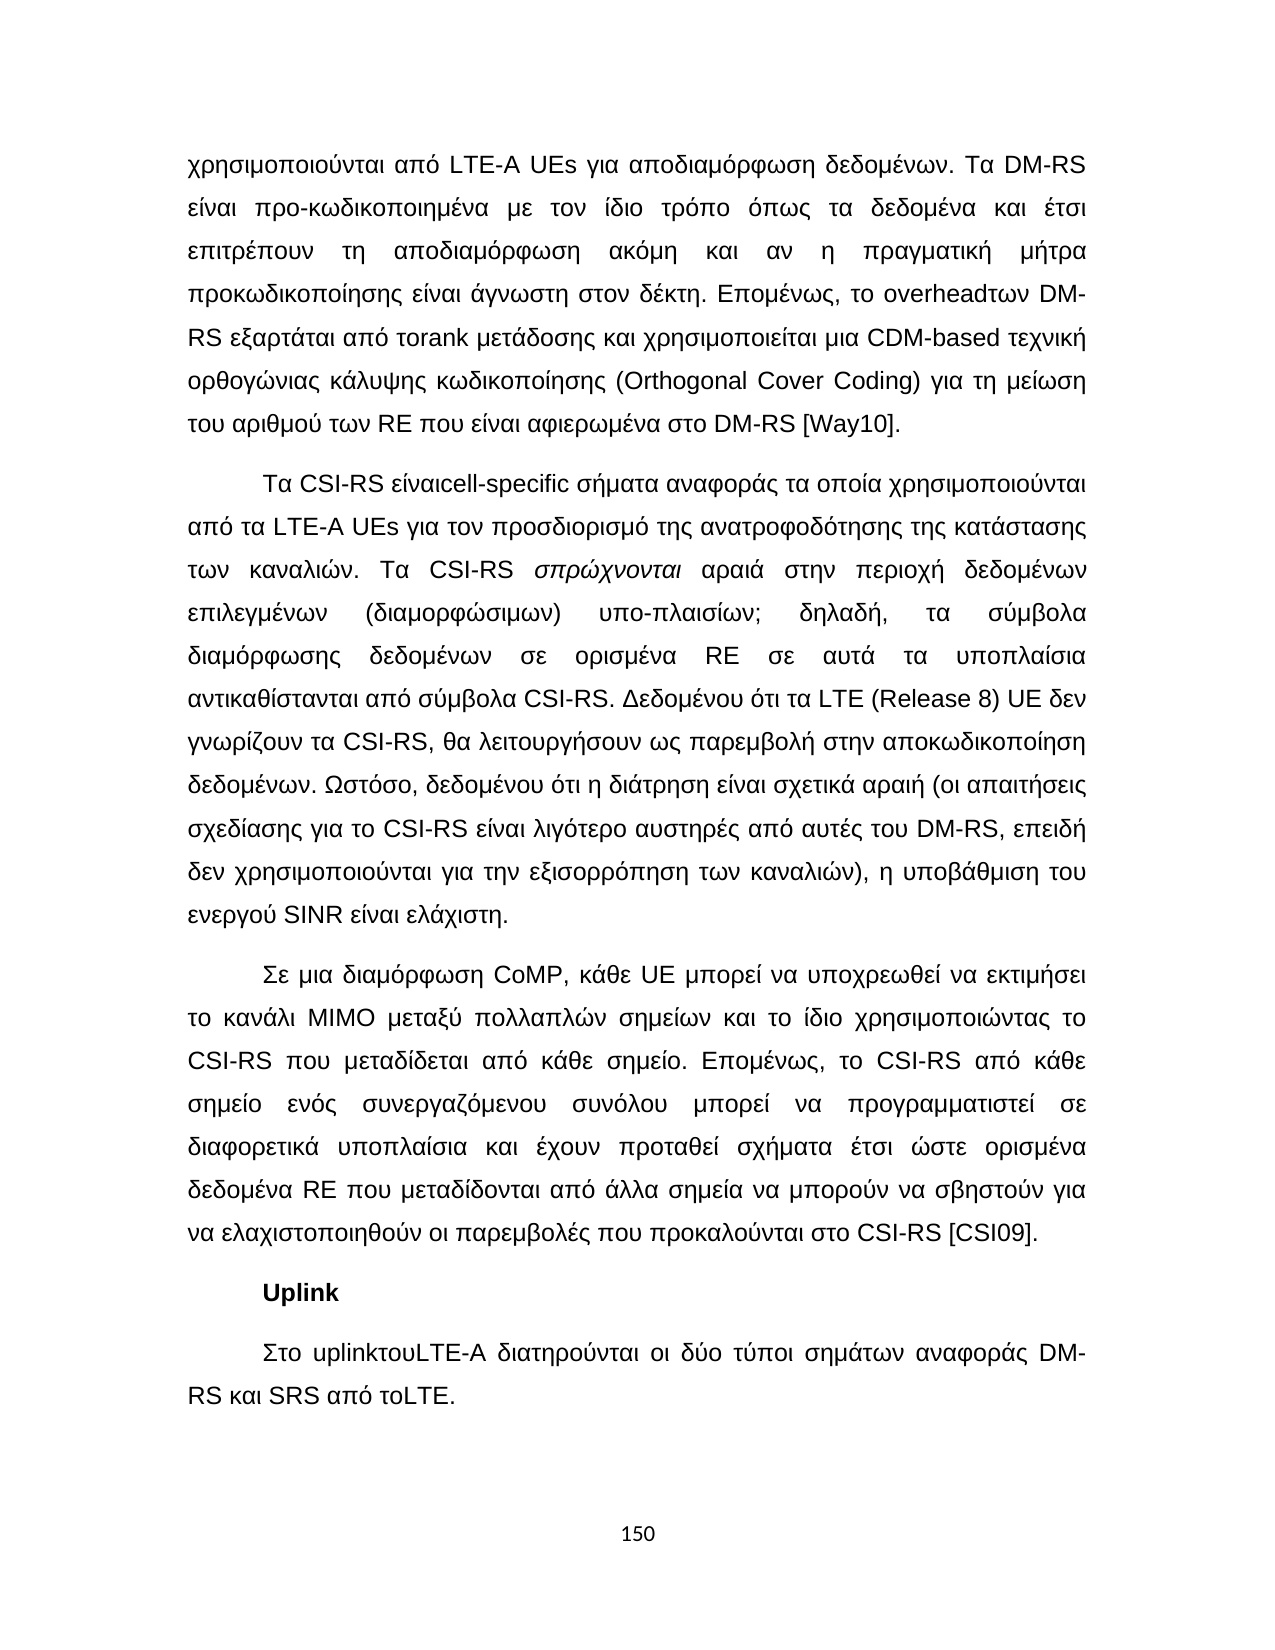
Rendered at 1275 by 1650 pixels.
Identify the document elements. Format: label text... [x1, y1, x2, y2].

text Uplink [187, 1278, 1087, 1307]
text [187, 150, 1087, 437]
text Σε μια διαμόρφωση CoMP, κάθε UE μπορεί να υποχρεωθεί να εκτιμήσει το κανάλι MIMO μεταξύ πολλαπλών σημείων και το ίδιο χρησιμοποιώντας το CSI-RS που μεταδίδεται από κάθε σημείο. Επομένως, το CSI-RS από κάθε σημείο ενός συνεργαζόμενου συνόλου μπορεί να προγραμματιστεί σε διαφορετικά υποπλαίσια και έχουν προταθεί σχήματα έτσι ώστε ορισμένα δεδομένα RE που μεταδίδονται από άλλα σημεία να μπορούν να σβηστούν για να ελαχιστοποιηθούν οι παρεμβολές που προκαλούνται στο CSI-RS [CSI09]. [187, 959, 1087, 1247]
text Στο uplinkτουLTE-A διατηρούνται οι δύο τύποι σημάτων αναφοράς DM-RS και SRS από τοLTE. [187, 1338, 1087, 1410]
text Τα CSI-RS είναιcell-specific σήματα αναφοράς τα οποία χρησιμοποιούνται από τα LTE-A UEs για τον προσδιορισμό της ανατροφοδότησης της κατάστασης των καναλιών. Τα CSI-RS σπρώχνονται αραιά στην περιοχή δεδομένων επιλεγμένων (διαμορφώσιμων) υπο-πλαισίων; δηλαδή, τα σύμβολα διαμόρφωσης δεδομένων σε ορισμένα RE σε αυτά τα υποπλαίσια αντικαθίστανται από σύμβολα CSI-RS. Δεδομένου ότι τα LTE (Release 8) UE δεν γνωρίζουν τα CSI-RS, θα λειτουργήσουν ως παρεμβολή στην αποκωδικοποίηση δεδομένων. Ωστόσο, δεδομένου ότι η διάτρηση είναι σχετικά αραιή (οι απαιτήσεις σχεδίασης για το CSI-RS είναι λιγότερο αυστηρές από αυτές του DM-RS, επειδή δεν χρησιμοποιούνται για την εξισορρόπηση των καναλιών), η υποβάθμιση του ενεργού SINR είναι ελάχιστη. [187, 468, 1087, 928]
